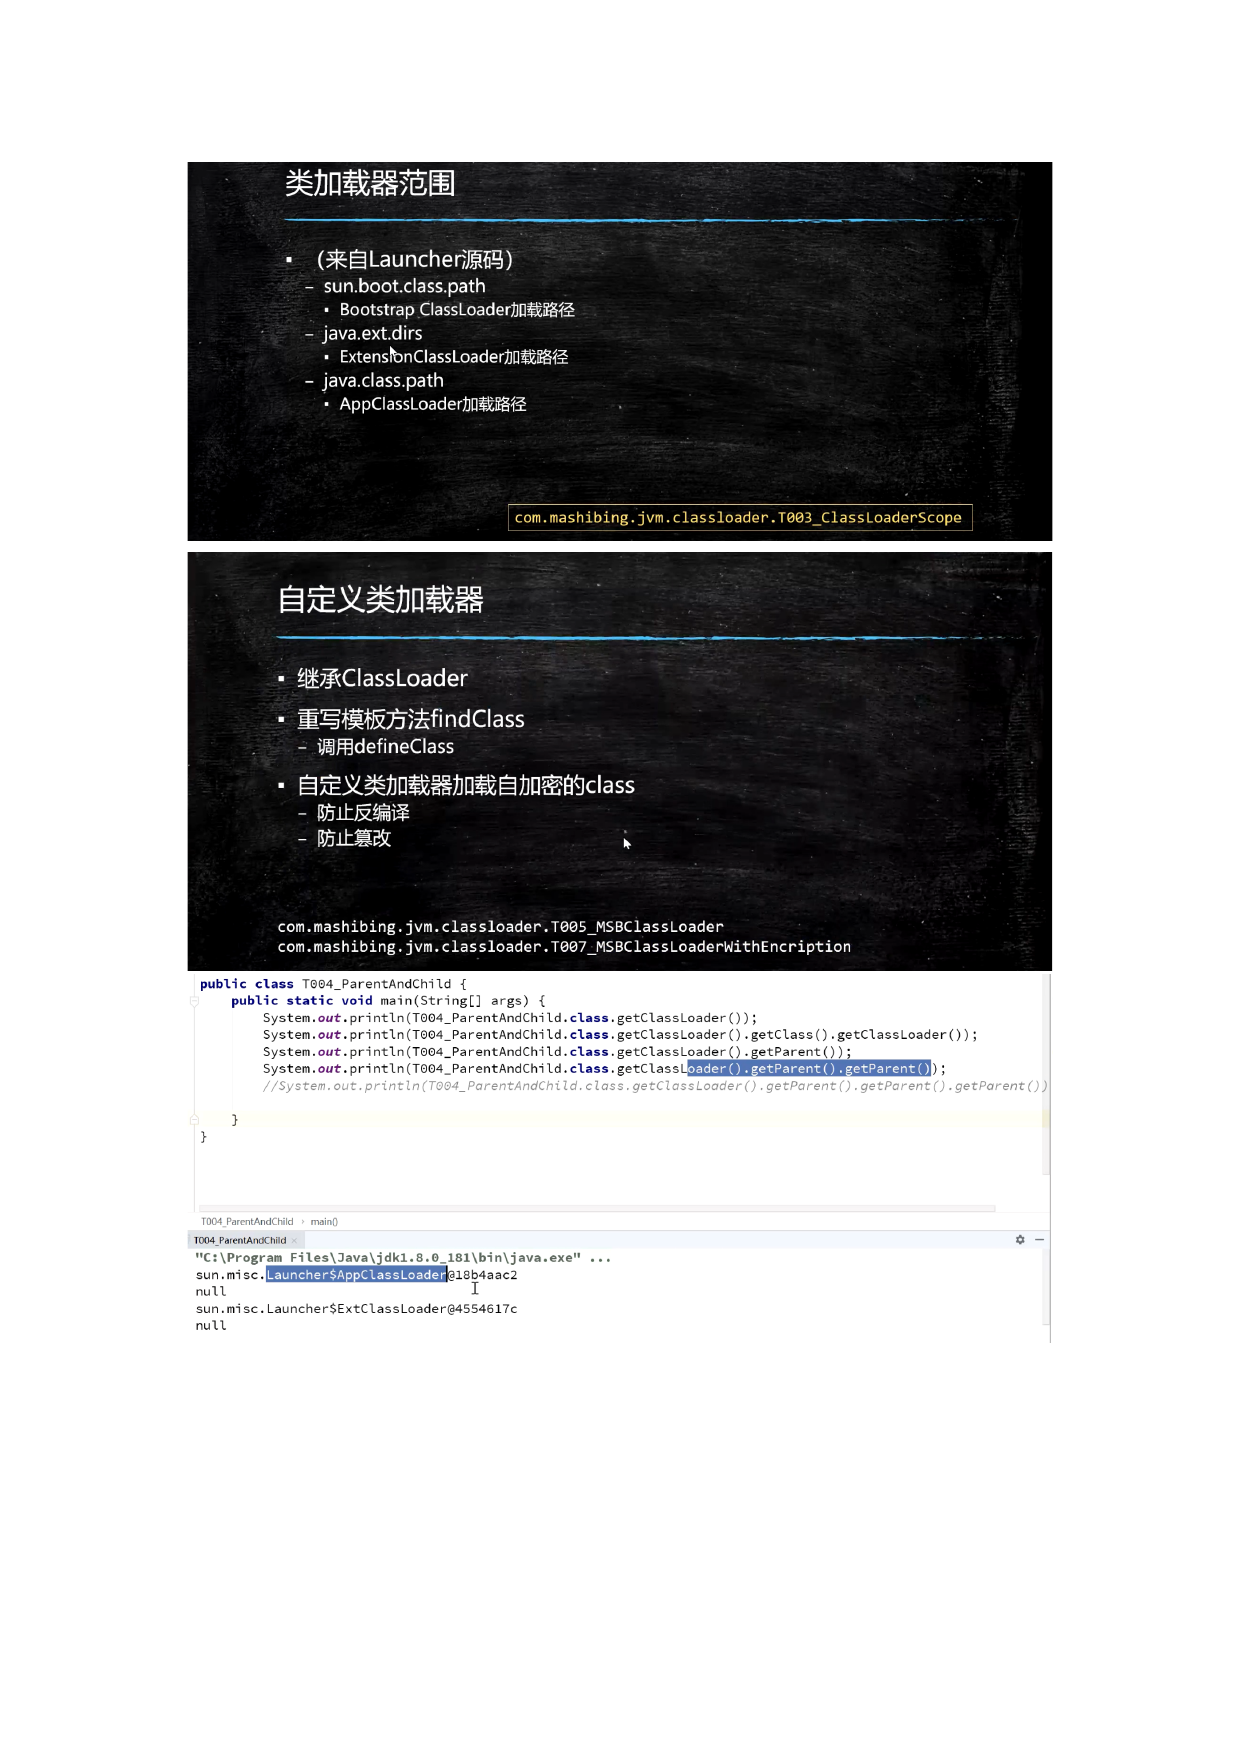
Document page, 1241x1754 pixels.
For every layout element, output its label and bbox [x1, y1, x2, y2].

picture [187, 162, 1053, 541]
picture [187, 552, 1053, 971]
picture [187, 974, 1053, 1343]
